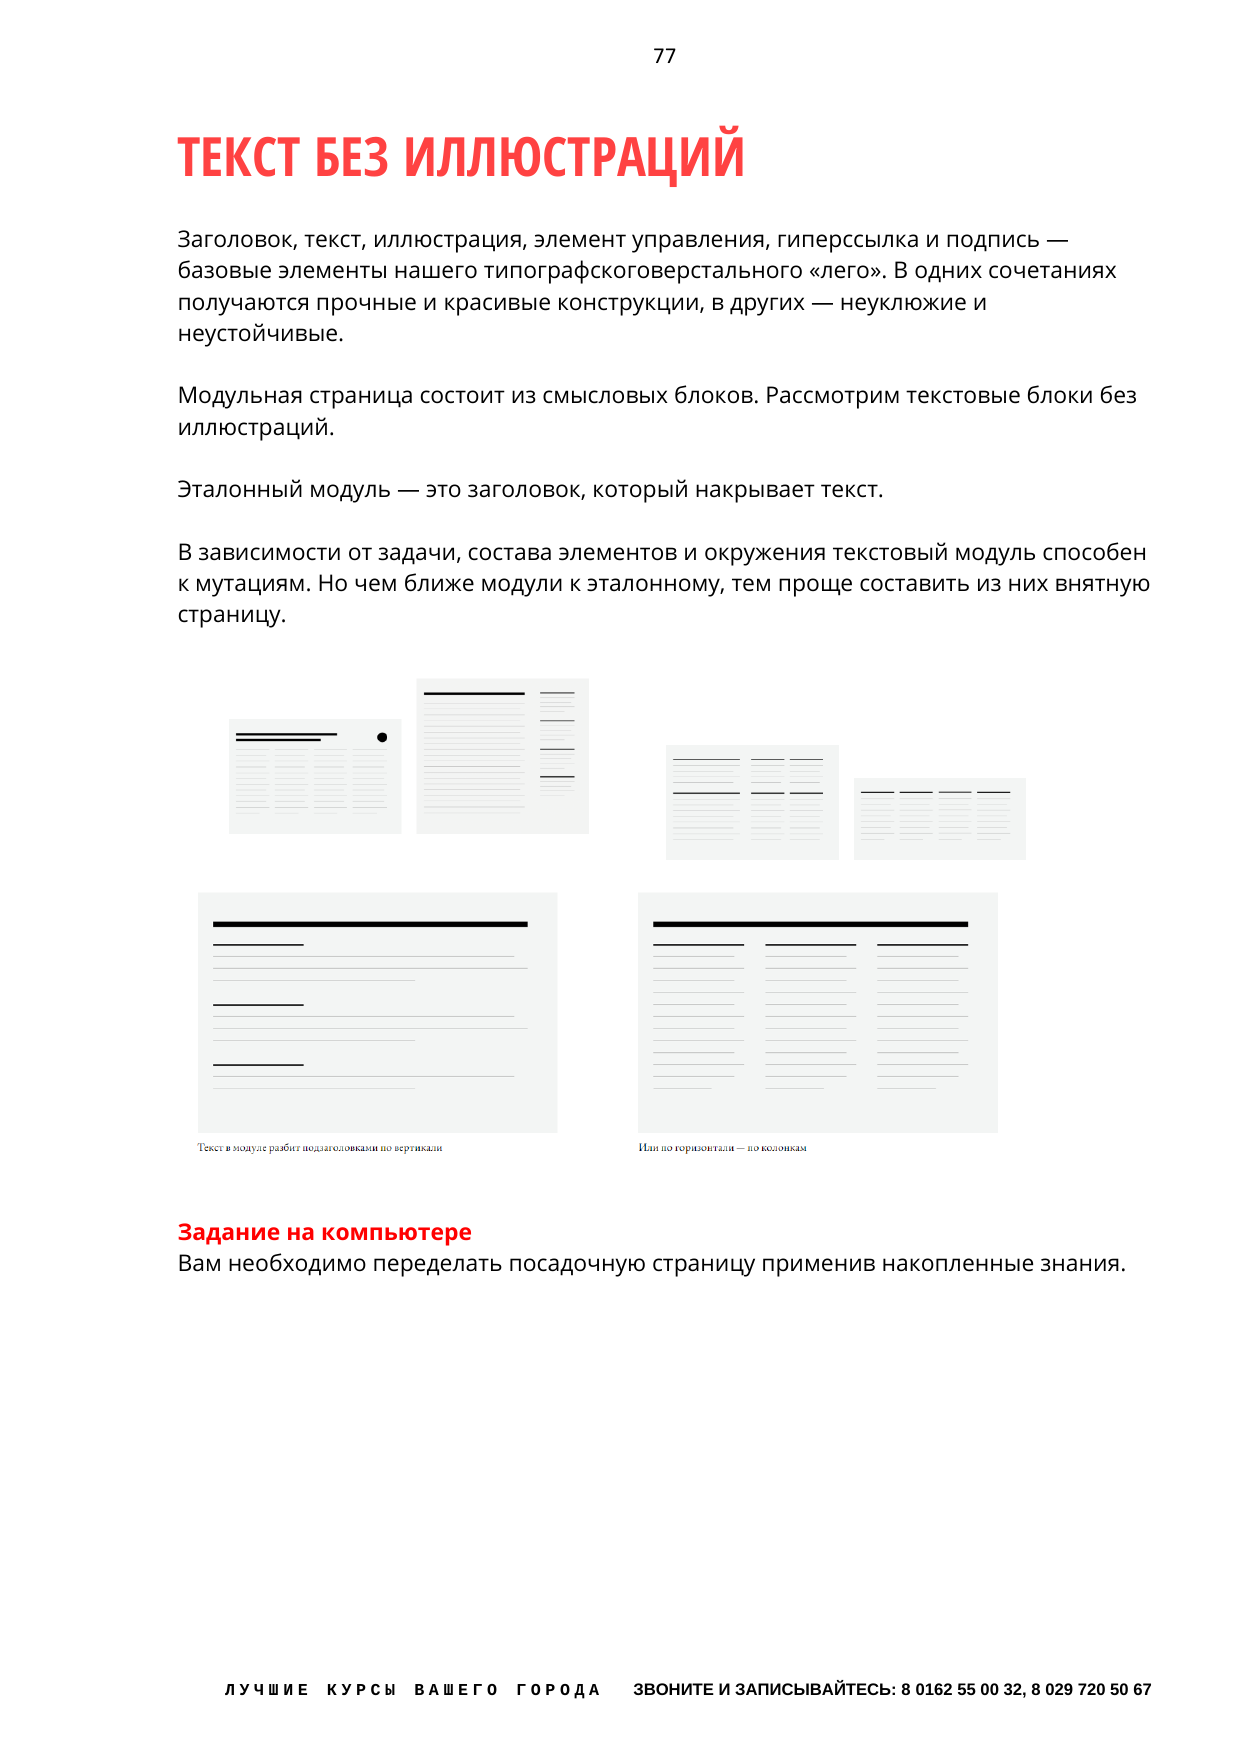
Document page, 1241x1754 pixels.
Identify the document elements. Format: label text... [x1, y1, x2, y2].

text ТЕКСТ БЕЗ ИЛЛЮСТРАЦИЙ [177, 118, 1152, 192]
text В зависимости от задачи, состава элементов и окружения текстовый модуль способен к мутациям. Но чем ближе модули к эталонному, тем проще составить из них внятную страницу. [177, 536, 1152, 629]
text Вам необходимо переделать посадочную страницу применив накопленные знания. [177, 1247, 1152, 1278]
text Заголовок, текст, иллюстрация, элемент управления, гиперссылка и подпись — базовые элементы нашего типографскоговерстального «лего». В одних сочетаниях получаются прочные и красивые конструкции, в других — неуклюжие и неустойчивые. [177, 223, 1152, 348]
text Эталонный модуль — это заголовок, который накрывает текст. [177, 473, 1152, 504]
text Задание на компьютере [177, 1216, 1152, 1247]
picture [177, 660, 1068, 1185]
text Модульная страница состоит из смысловых блоков. Рассмотрим текстовые блоки без иллюстраций. [177, 379, 1152, 442]
